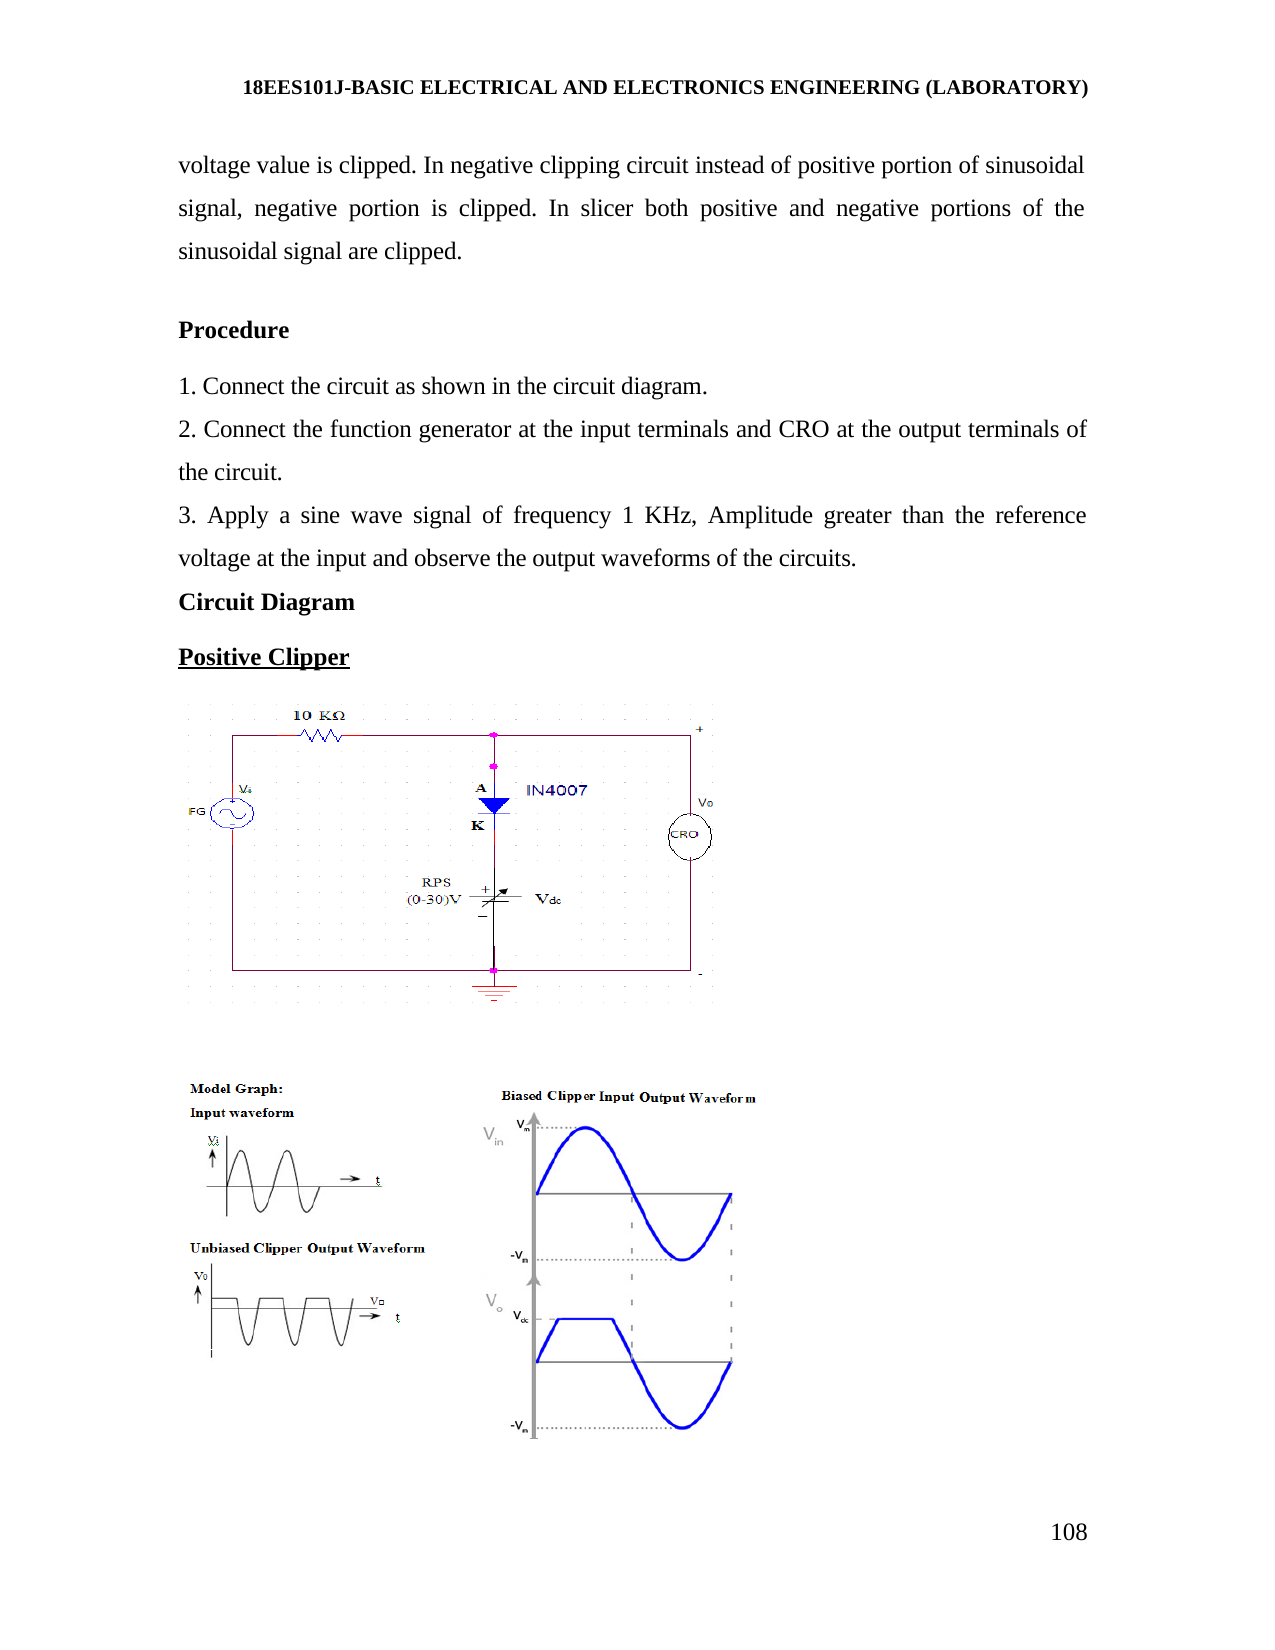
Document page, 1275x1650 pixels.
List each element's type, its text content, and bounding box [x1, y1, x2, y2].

text 2. Connect the function generator at the input terminals and CRO at the output terminals of the circuit. [178, 414, 1087, 486]
picture [178, 1075, 781, 1447]
text Positive Clipper [178, 642, 1087, 671]
text 3. Apply a sine wave signal of frequency 1 KHz, Amplitude greater than the reference voltage at the input and observe the output waveforms of the circuits. [178, 500, 1087, 572]
text Circuit Diagram [178, 587, 1087, 615]
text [178, 150, 1085, 265]
text 1. Connect the circuit as shown in the circuit diagram. [178, 371, 1087, 400]
picture [178, 697, 722, 1006]
text Procedure [178, 315, 1087, 344]
